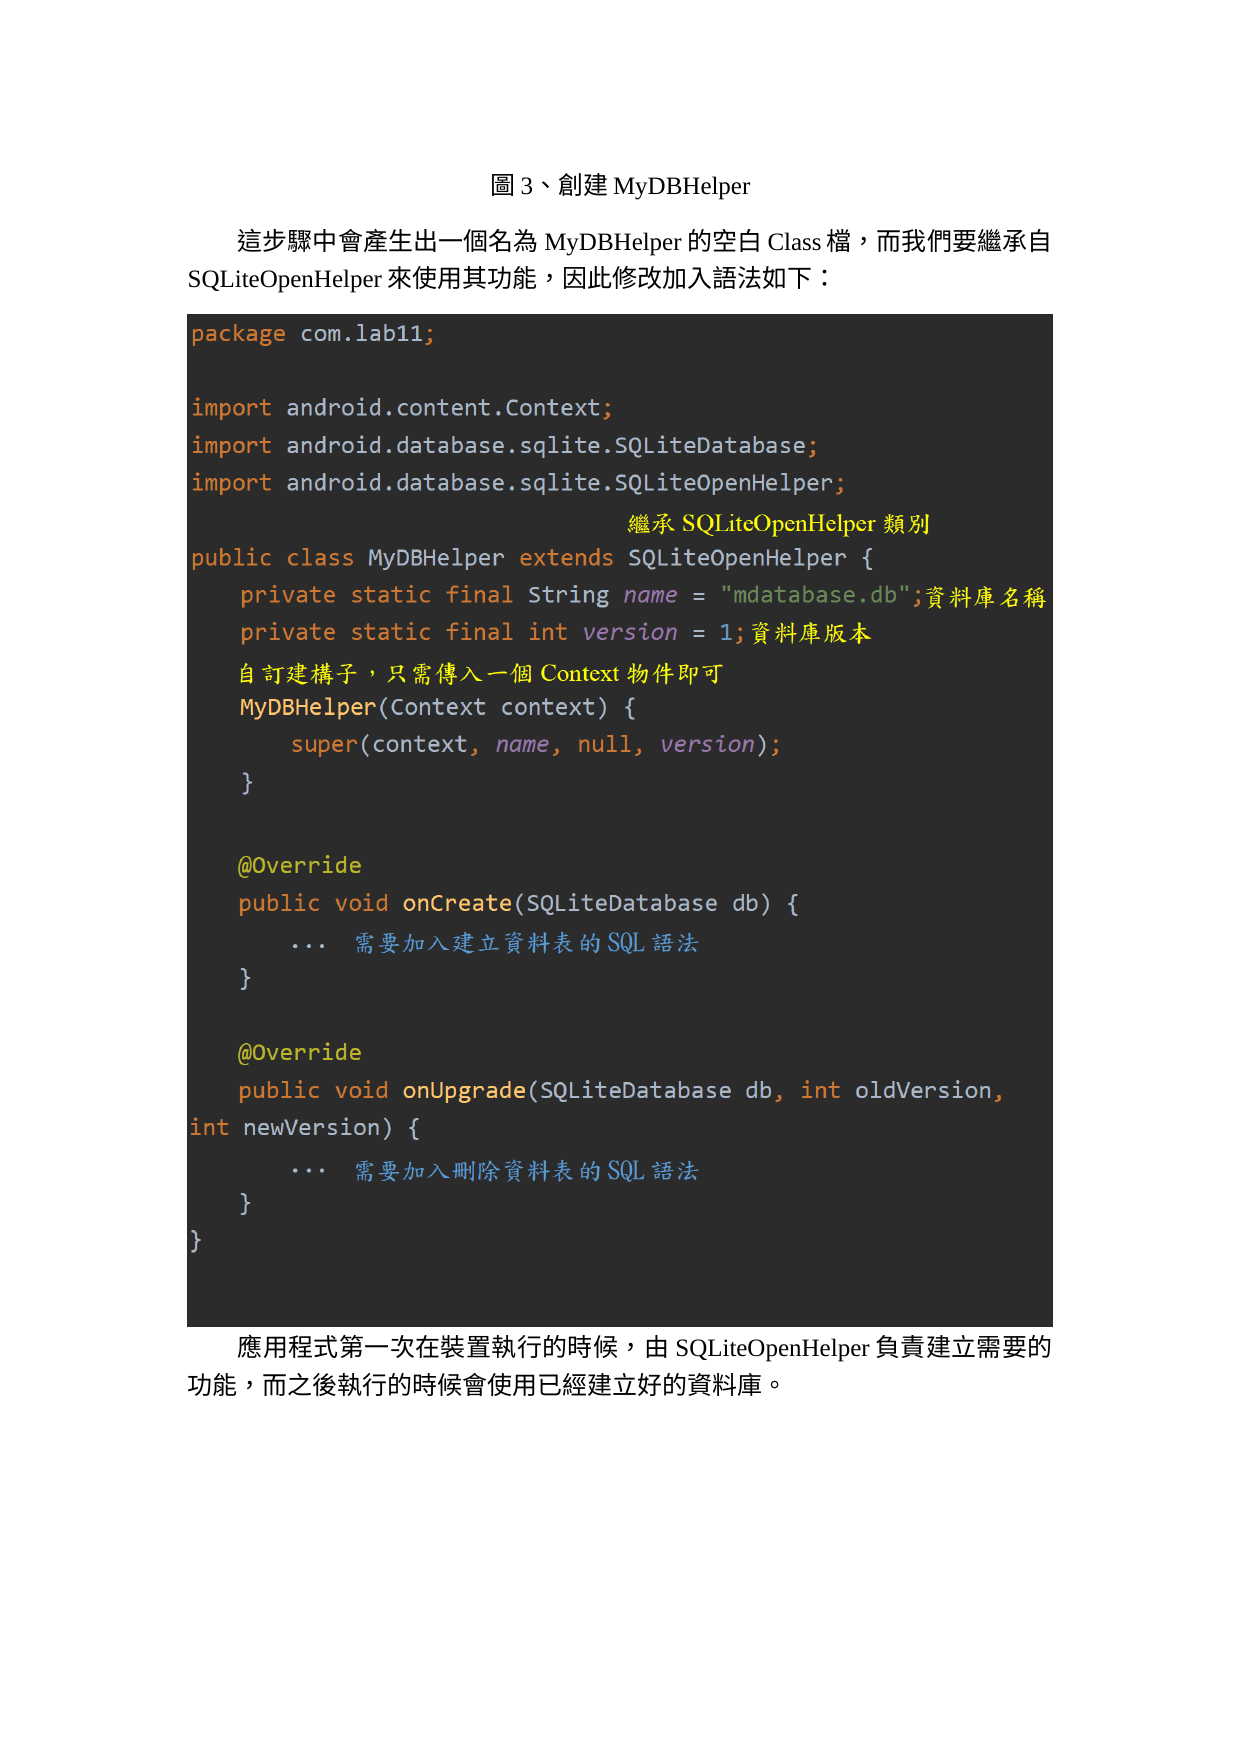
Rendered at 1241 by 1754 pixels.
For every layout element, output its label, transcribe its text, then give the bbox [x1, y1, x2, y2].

picture [187, 839, 1053, 1294]
text 應用程式第一次在裝置執行的時候，由SQLiteOpenHelper負責建立需要的功能，而之後執行的時候會使用已經建立好的資料庫。 [187, 1327, 1053, 1402]
text 圖 3、創建MyDBHelper [187, 164, 1053, 202]
text 這步驟中會產生出一個名為MyDBHelper的空白Class檔，而我們要繼承自SQLiteOpenHelper來使用其功能，因此修改加入語法如下： [187, 221, 1053, 296]
picture [187, 314, 1053, 832]
